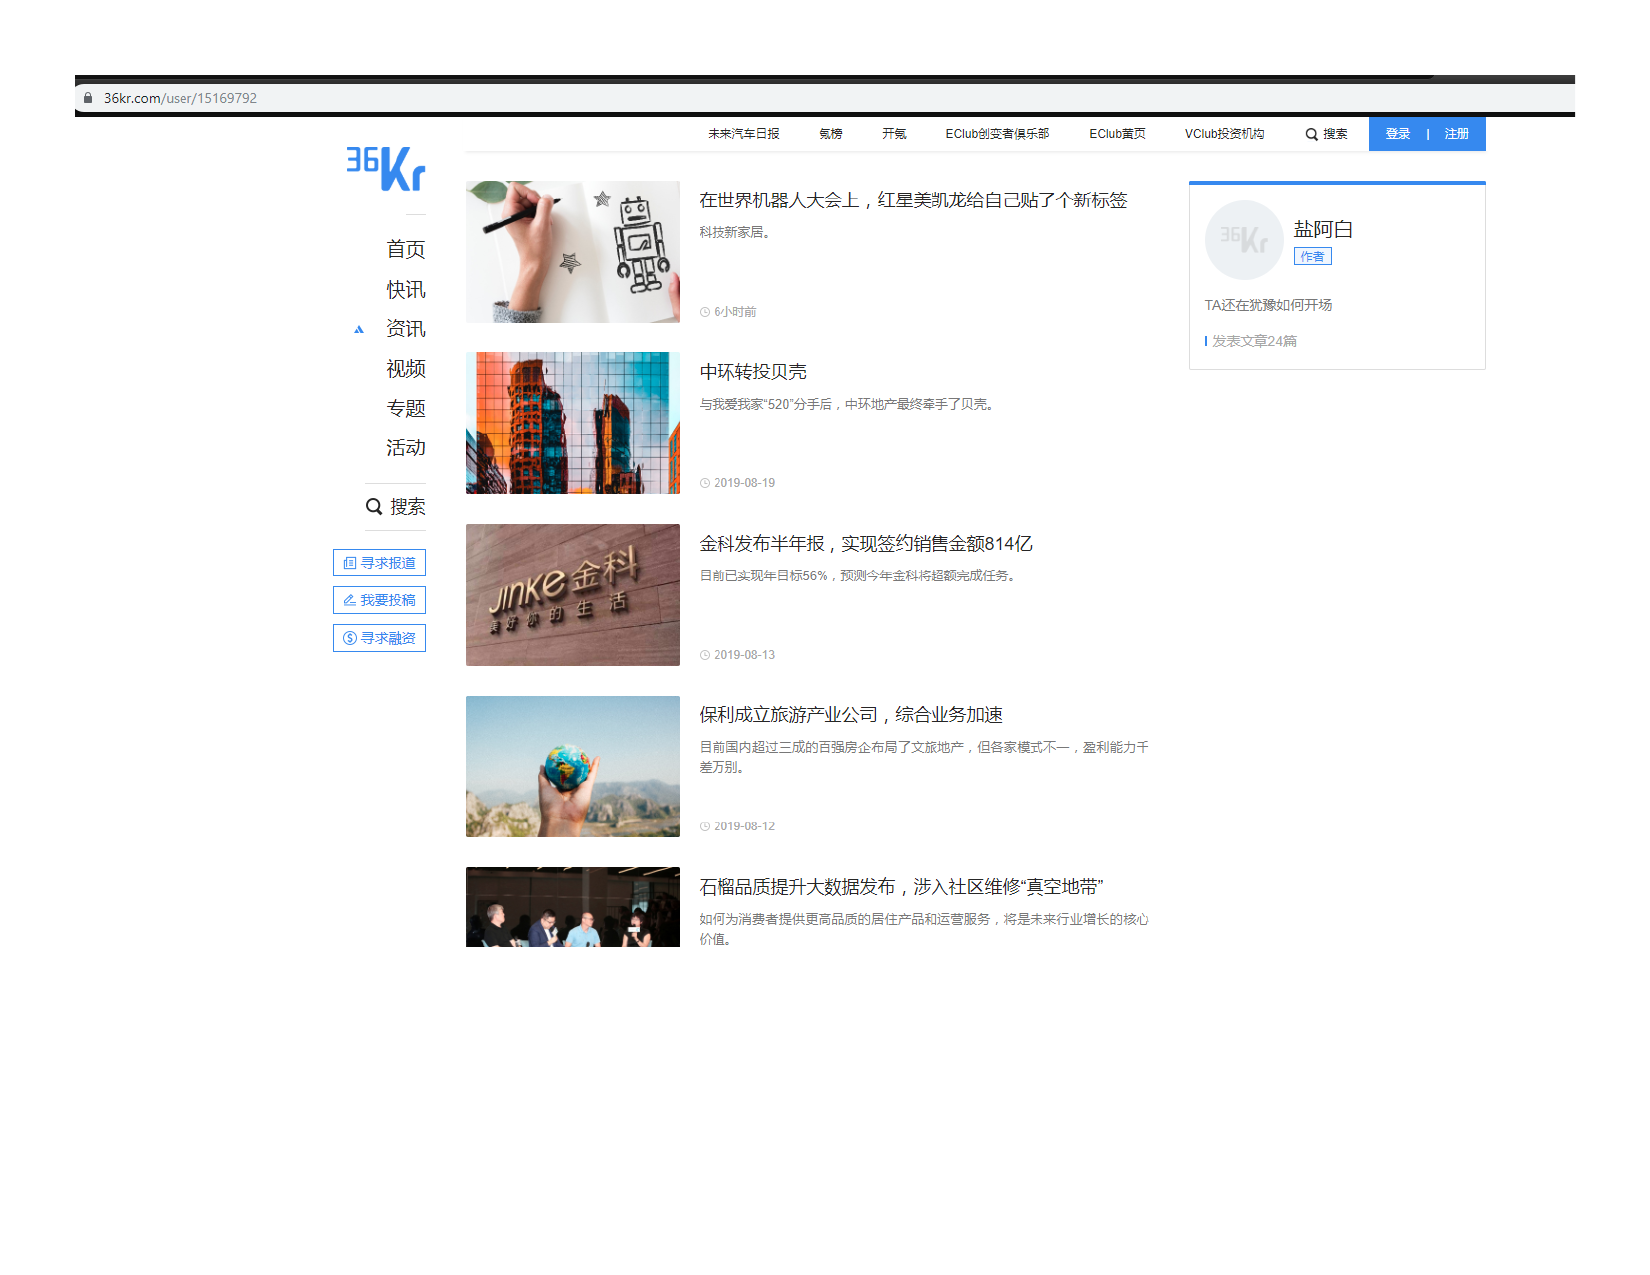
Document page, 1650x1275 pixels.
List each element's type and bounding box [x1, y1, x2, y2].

picture [75, 75, 1575, 947]
